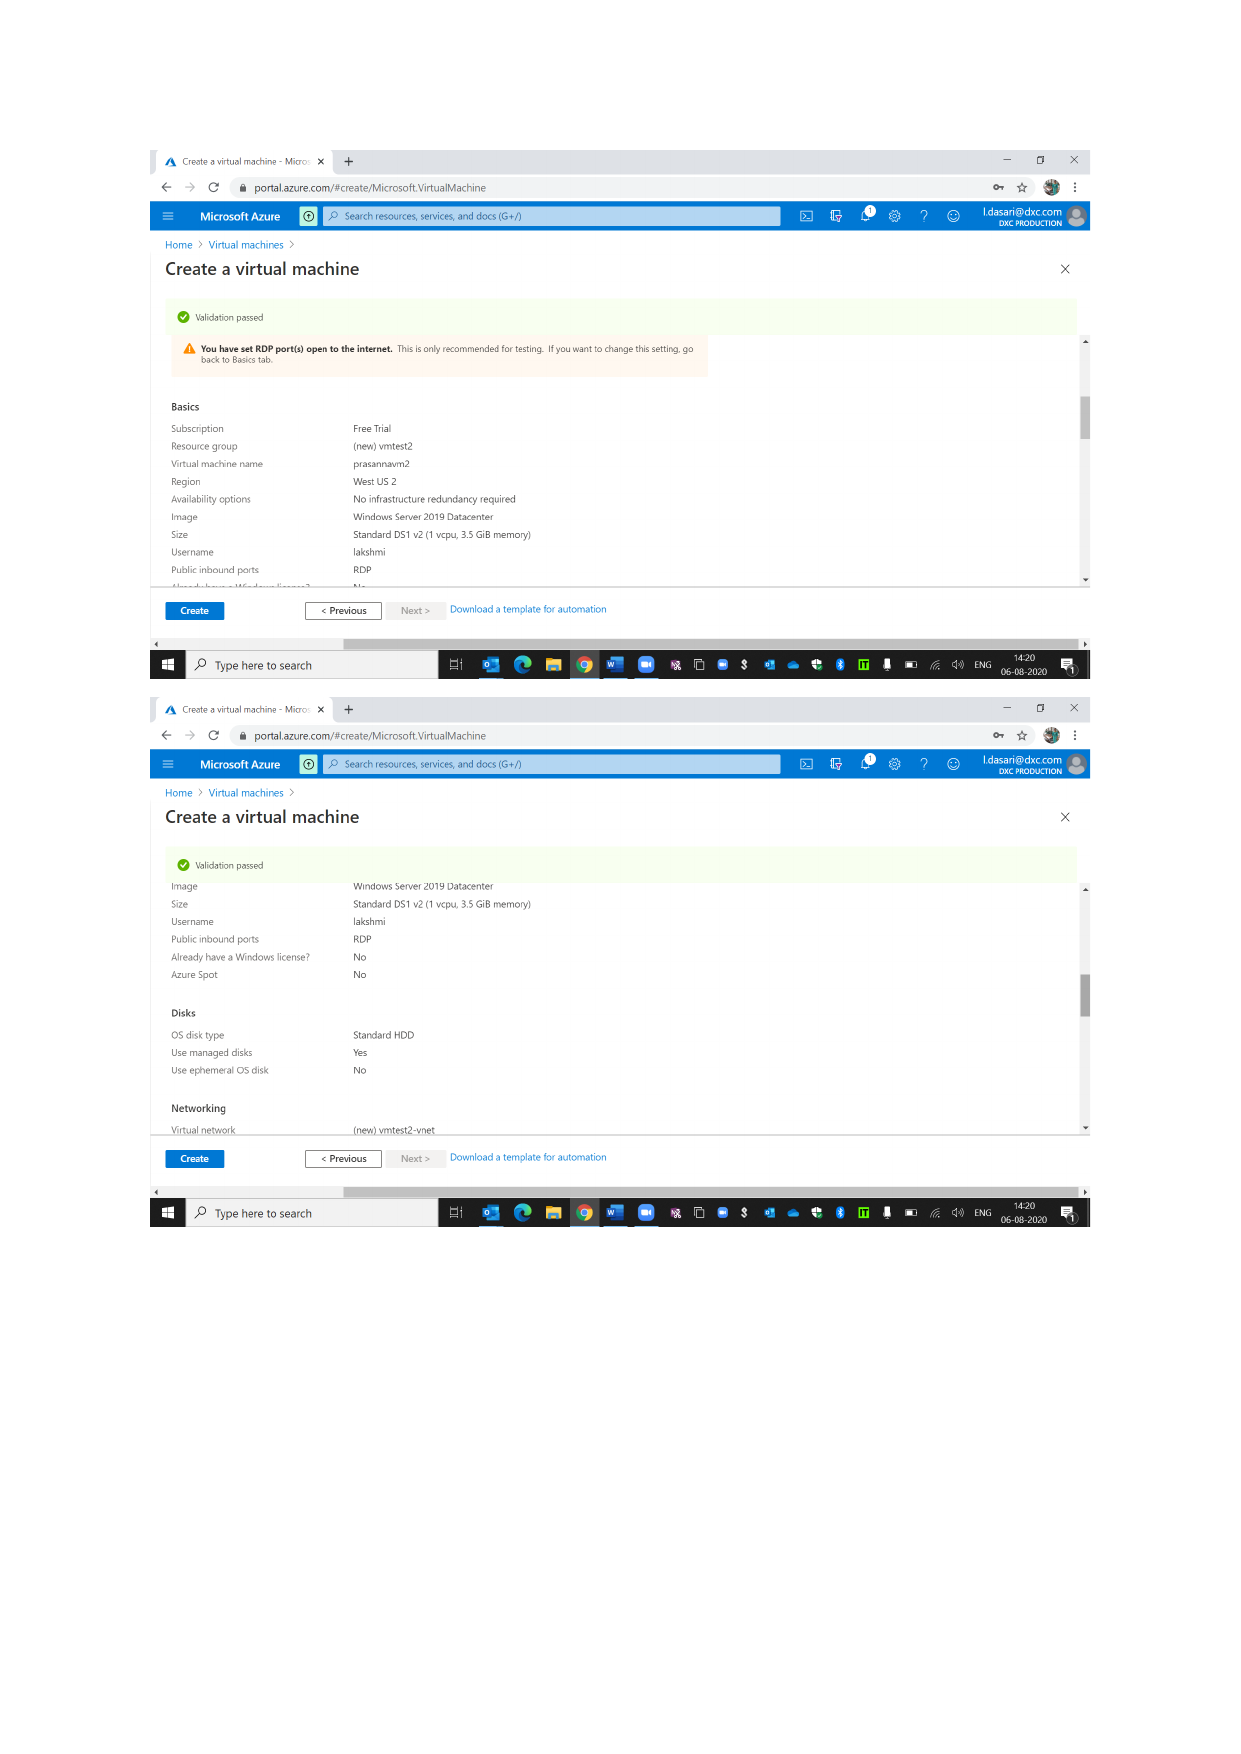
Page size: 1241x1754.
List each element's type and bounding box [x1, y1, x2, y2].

picture [150, 697, 1091, 1227]
picture [150, 150, 1091, 679]
